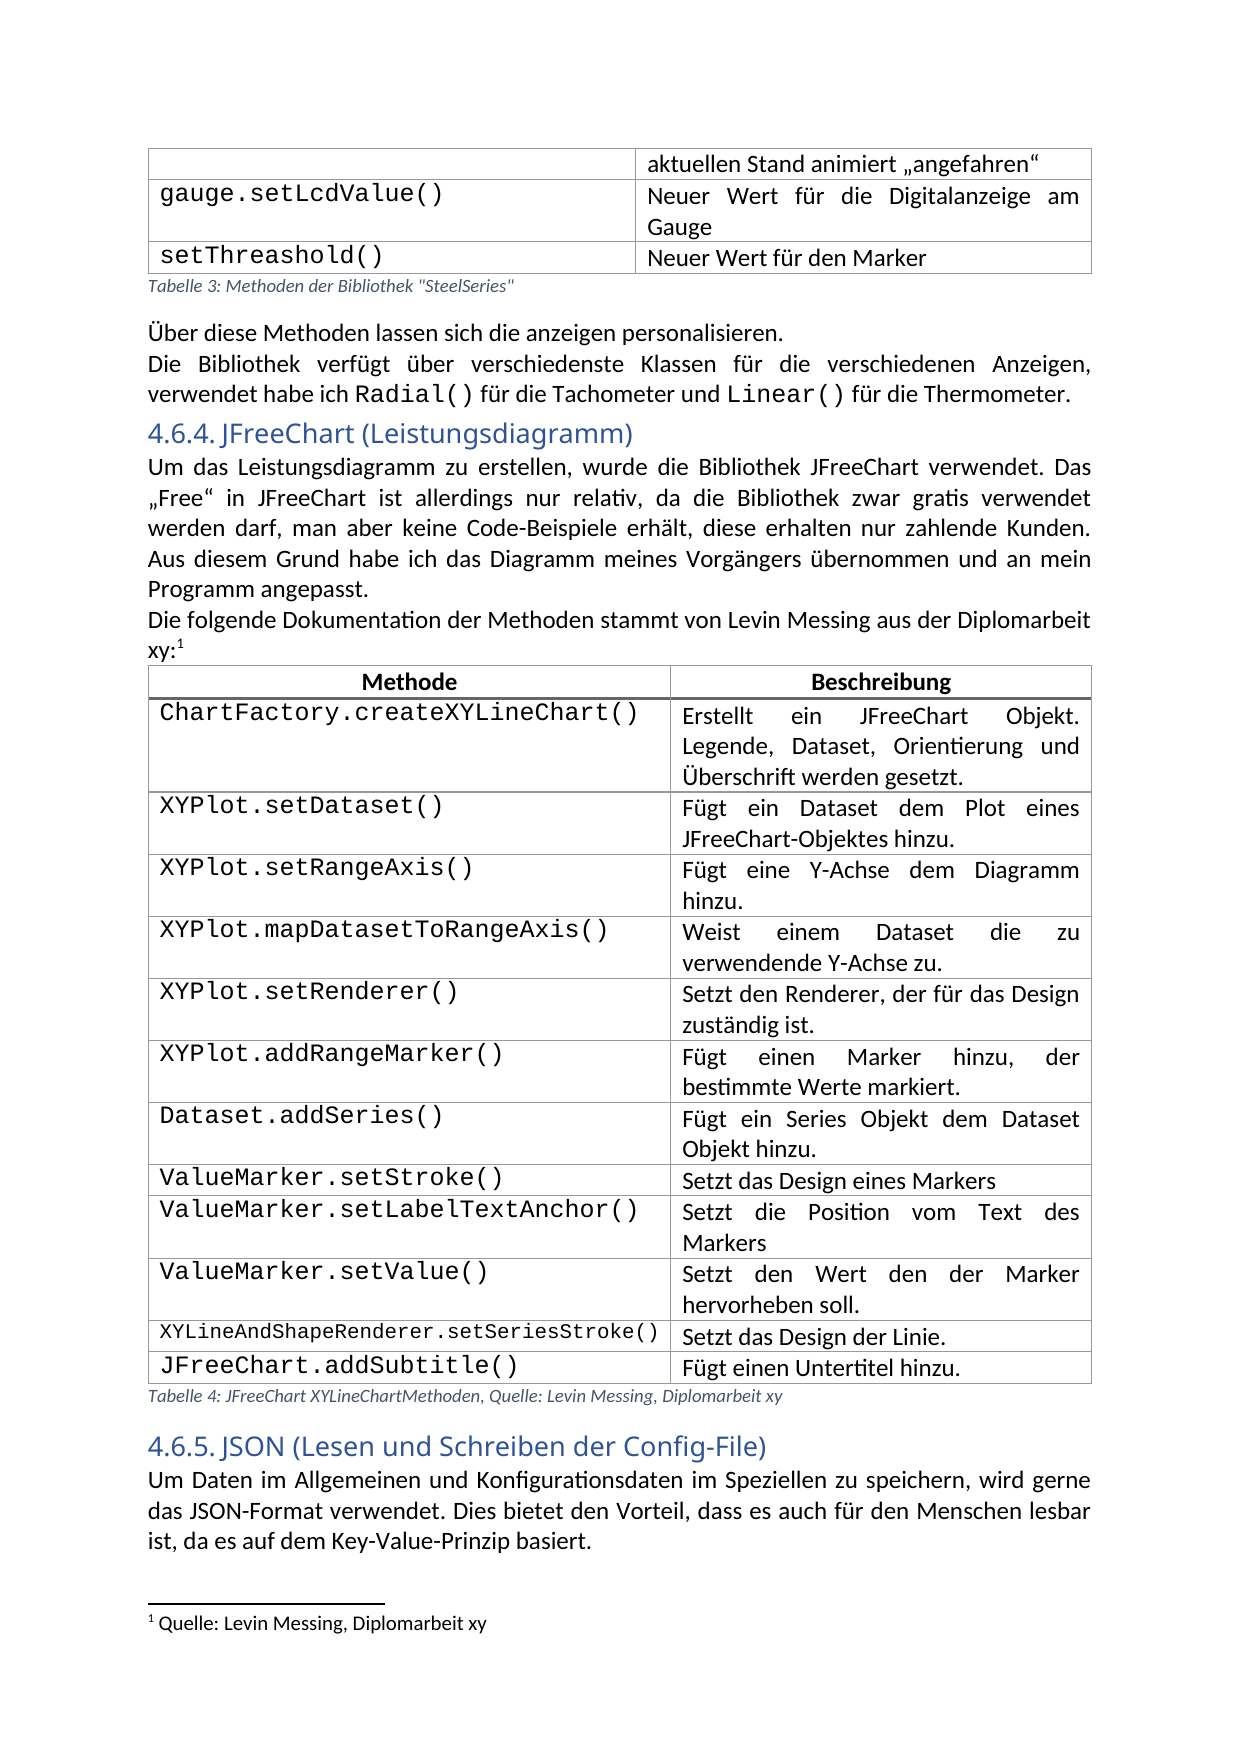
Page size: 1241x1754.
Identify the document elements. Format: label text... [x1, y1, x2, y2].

table_cell XYPlot.setRangeAxis() [149, 855, 670, 916]
table_cell Neuer Wert für die Digitalanzeige am Gauge [636, 180, 1091, 241]
table_cell ValueMarker.setStroke() [149, 1165, 670, 1195]
table_cell ChartFactory.createXYLineChart() [149, 700, 670, 791]
table_cell XYPlot.setRenderer() [149, 979, 670, 1040]
table_cell Erstellt ein JFreeChart Objekt. Legende, Dataset, Orientierung und Überschrift werden gesetzt. [671, 700, 1091, 791]
table_cell Weist einem Dataset die zu verwendende Y-Achse zu. [671, 917, 1091, 978]
table_cell setThreashold() [149, 242, 635, 273]
table_cell Dataset.addSeries() [149, 1103, 670, 1164]
table_cell Fügt ein Dataset dem Plot eines JFreeChart-Objektes hinzu. [671, 793, 1091, 853]
table_header Beschreibung [671, 666, 1091, 697]
table_cell Fügt einen Marker hinzu, der bestimmte Werte markiert. [671, 1041, 1091, 1102]
table_cell Neuer Wert für den Marker [636, 242, 1091, 273]
text Die folgende Dokumentation der Methoden stammt von Levin Messing aus der Diplomarbeit xy: [148, 604, 1093, 665]
table_cell Setzt die Position vom Text des Markers [671, 1196, 1091, 1257]
table_cell Setzt den Renderer, der für das Design zuständig ist. [671, 979, 1091, 1040]
table_cell ValueMarker.setValue() [149, 1259, 670, 1319]
subtitle JFreeChart (Leistungsdiagramm) [148, 414, 1093, 451]
table_cell XYPlot.mapDatasetToRangeAxis() [149, 917, 670, 978]
table_cell gauge.setLcdValue() [149, 180, 635, 241]
table_header Methode [149, 666, 670, 697]
table_cell Fügt ein Series Objekt dem Dataset Objekt hinzu. [671, 1103, 1091, 1164]
text Um Daten im Allgemeinen und Konfigurationsdaten im Speziellen zu speichern, wird gerne das JSON-Format verwendet. Dies bietet den Vorteil, dass es auch für den Menschen lesbar ist, da es auf dem Key-Value-Prinzip basiert. [148, 1464, 1093, 1556]
text Die Bibliothek verfügt über verschiedenste Klassen für die verschiedenen Anzeigen, verwendet habe ich Radial() für die Tachometer und Linear() für die Thermometer. [148, 348, 1093, 410]
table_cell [636, 149, 1091, 179]
table_cell XYPlot.addRangeMarker() [149, 1041, 670, 1102]
table_cell XYLineAndShapeRenderer.setSeriesStroke() [149, 1321, 670, 1351]
table_cell JFreeChart.addSubtitle() [149, 1352, 670, 1383]
table_cell Setzt das Design eines Markers [671, 1165, 1091, 1195]
text Tabelle 4: JFreeChart XYLineChartMethoden, Quelle: Levin Messing, Diplomarbeit xy [148, 1384, 1093, 1407]
text Über diese Methoden lassen sich die anzeigen personalisieren. [148, 318, 1093, 348]
table_cell Fügt einen Untertitel hinzu. [671, 1352, 1091, 1383]
table_cell Setzt das Design der Linie. [671, 1321, 1091, 1351]
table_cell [149, 149, 635, 179]
table_cell Setzt den Wert den der Marker hervorheben soll. [671, 1259, 1091, 1319]
table_cell XYPlot.setDataset() [149, 793, 670, 853]
text Tabelle 3: Methoden der Bibliothek "SteelSeries" [148, 274, 1093, 297]
text Um das Leistungsdiagramm zu erstellen, wurde die Bibliothek JFreeChart verwendet. Das „Free“ in JFreeChart ist allerdings nur relativ, da die Bibliothek zwar gratis verwendet werden darf, man aber keine Code-Beispiele erhält, diese erhalten nur zahlende Kunden. Aus diesem Grund habe ich das Diagramm meines Vorgängers übernommen und an mein Programm angepasst. [148, 451, 1093, 604]
table_cell Fügt eine Y-Achse dem Diagramm hinzu. [671, 855, 1091, 916]
subtitle JSON (Lesen und Schreiben der Config-File) [148, 1427, 1093, 1464]
table_cell ValueMarker.setLabelTextAnchor() [149, 1196, 670, 1257]
